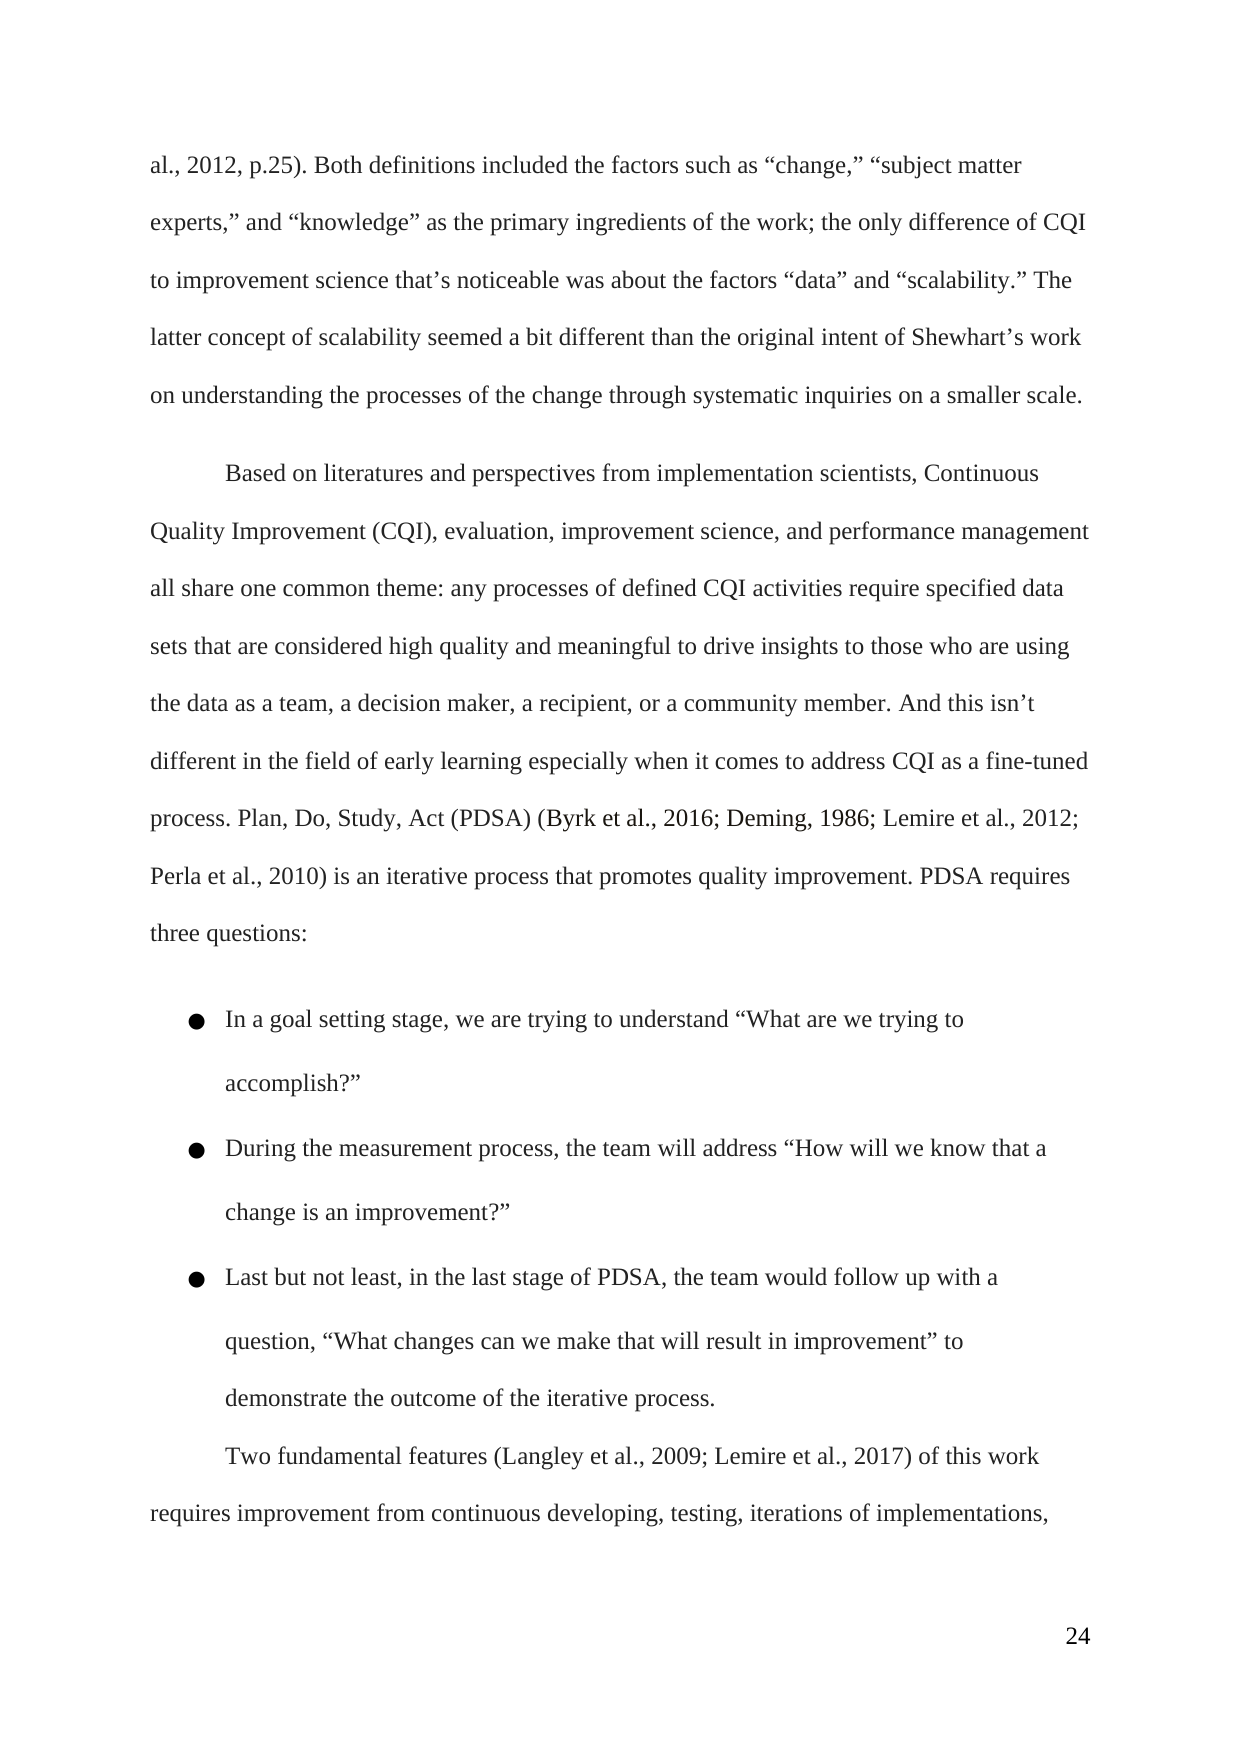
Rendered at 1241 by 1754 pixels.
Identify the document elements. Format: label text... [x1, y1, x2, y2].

list In a goal setting stage, we are trying to understand “What are we trying to accomplish?” [187, 997, 1090, 1097]
list During the measurement process, the team will address “How will we know that a change is an improvement?” [187, 1126, 1090, 1226]
text Based on literatures and perspectives from implementation scientists, Continuous Quality Improvement (CQI), evaluation, improvement science, and performance management all share one common theme: any processes of defined CQI activities require specified data sets that are considered high quality and meaningful to drive insights to those who are using the data as a team, a decision maker, a recipient, or a community member. And this isn’t different in the field of early learning especially when it comes to address CQI as a fine-tuned process. Plan, Do, Study, Act (PDSA) (Byrk et al., 2016; Deming, 1986; Lemire et al., 2012; Perla et al., 2010) is an iterative process that promotes quality improvement. PDSA requires three questions: [150, 458, 1090, 947]
list Last but not least, in the last stage of PDSA, the team would follow up with a question, “What changes can we make that will result in improvement” to demonstrate the outcome of the iterative process. [187, 1254, 1090, 1412]
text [150, 1441, 1090, 1527]
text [150, 150, 1090, 409]
